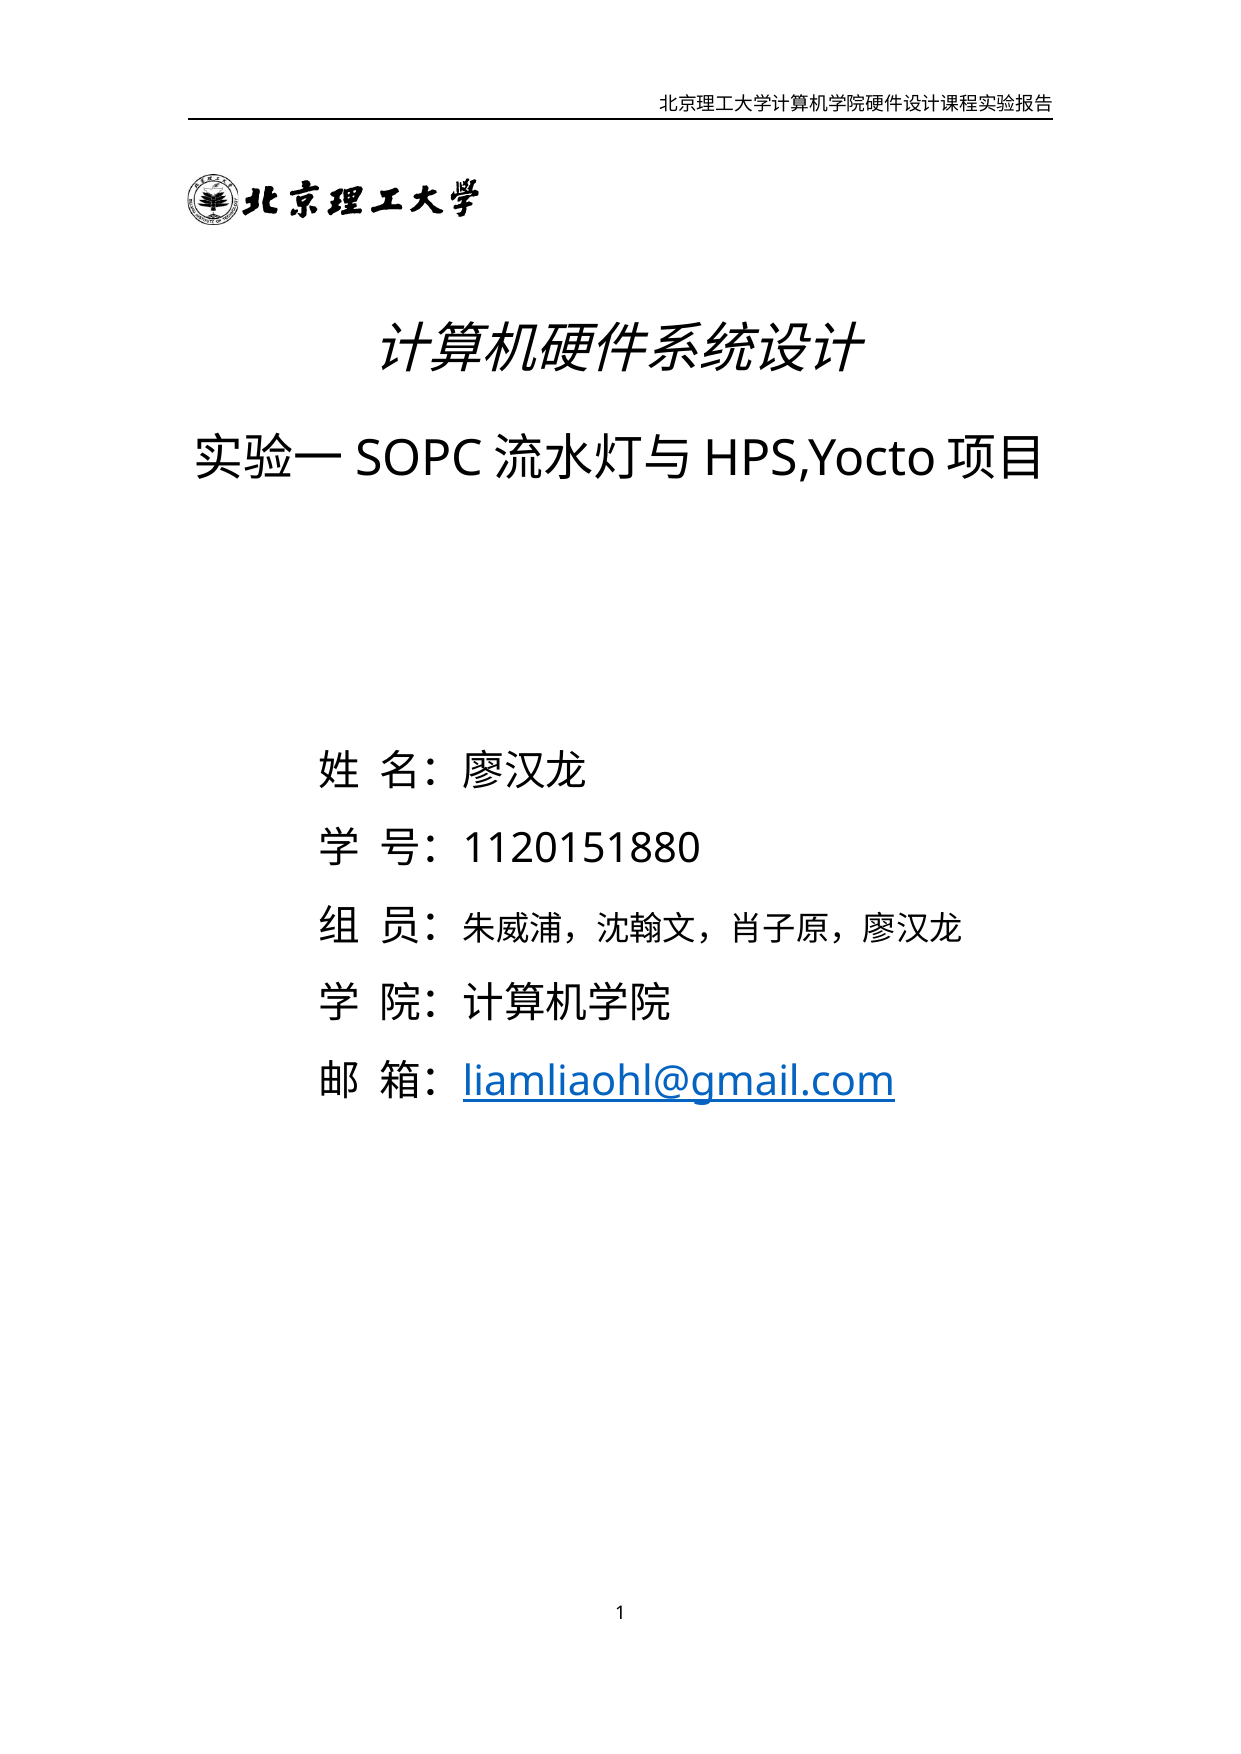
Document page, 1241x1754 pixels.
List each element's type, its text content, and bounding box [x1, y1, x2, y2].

text 组 员：朱威浦，沈翰文，肖子原，廖汉龙 [275, 890, 1053, 955]
text 邮 箱：liamliaohl@gmail.com [275, 1045, 1053, 1110]
text 计算机硬件系统设计 [187, 295, 1053, 392]
text 学 院：计算机学院 [275, 967, 1053, 1032]
text 实验一 SOPC流水灯与HPS,Yocto项目 [187, 405, 1053, 502]
picture [187, 172, 491, 225]
text 学 号：1120151880 [275, 812, 1053, 877]
text 姓 名：廖汉龙 [275, 735, 1053, 800]
